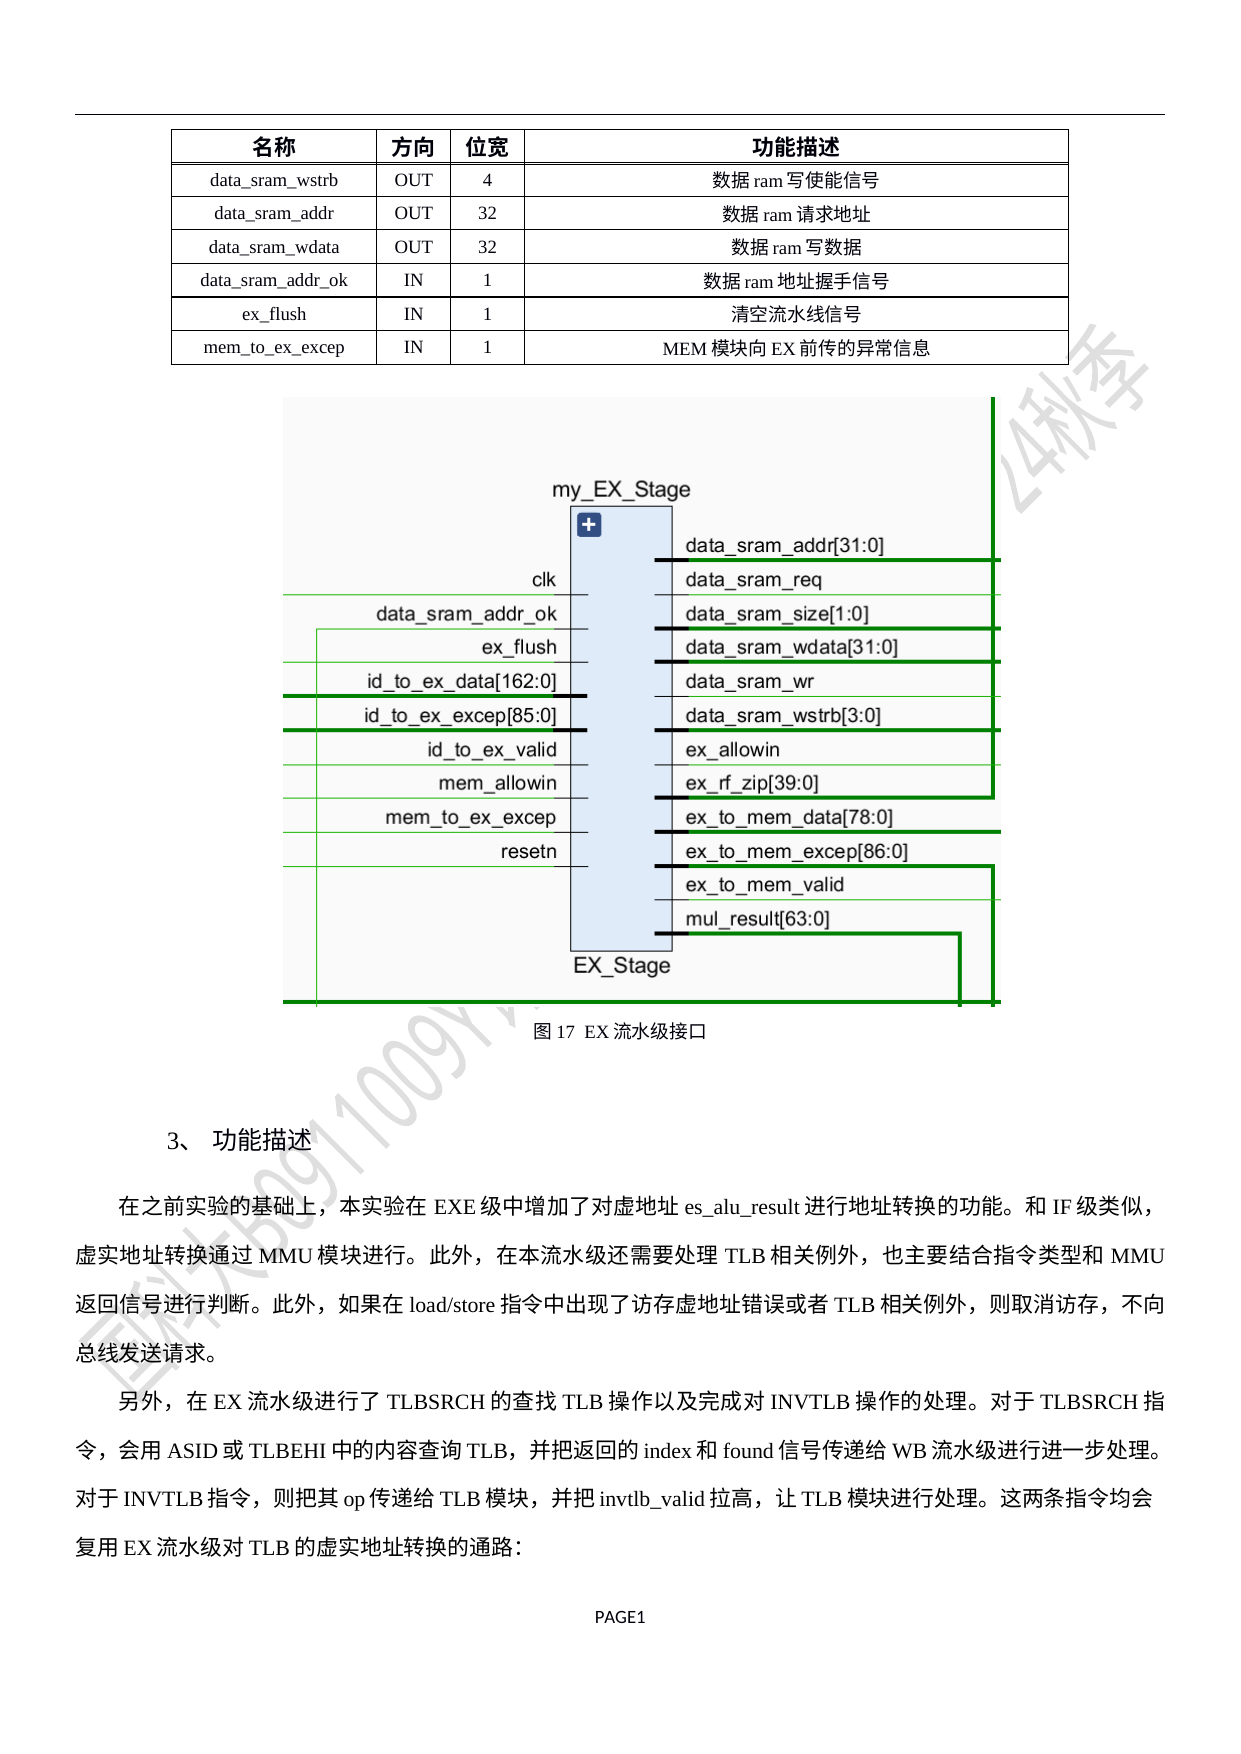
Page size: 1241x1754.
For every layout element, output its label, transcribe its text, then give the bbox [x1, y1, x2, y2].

table_cell 清空流水线信号 [525, 298, 1068, 330]
table_header 功能描述 [525, 130, 1068, 162]
table_cell 1 [451, 331, 524, 363]
table_cell 数据ram请求地址 [525, 197, 1068, 229]
table_cell 数据ram地址握手信号 [525, 264, 1068, 296]
table_header 位宽 [451, 130, 524, 162]
text 在之前实验的基础上，本实验在EXE级中增加了对虚地址es_alu_result进行地址转换的功能。和IF级类似，虚实地址转换通过MMU模块进行。此外，在本流水级还需要处理TLB相关例外，也主要结合指令类型和MMU返回信号进行判断。此外，如果在load/store指令中出现了访存虚地址错误或者TLB相关例外，则取消访存，不向总线发送请求。 [75, 1189, 1165, 1368]
table_cell MEM模块向EX前传的异常信息 [525, 331, 1068, 363]
table_header 方向 [377, 130, 450, 162]
table_cell OUT [377, 197, 450, 229]
text 另外，在EX流水级进行了TLBSRCH的查找TLB操作以及完成对INVTLB操作的处理。对于TLBSRCH指令，会用ASID或TLBEHI中的内容查询TLB，并把返回的index和found信号传递给WB流水级进行进一步处理。 [75, 1383, 1165, 1465]
text 对于INVTLB指令，则把其op传递给TLB模块，并把invtlb_valid拉高，让TLB模块进行处理。这两条指令均会复用EX流水级对TLB的虚实地址转换的通路： [75, 1481, 1165, 1562]
text 图17 EX流水级接口 [75, 1014, 1165, 1047]
table_cell OUT [377, 230, 450, 263]
table_cell 32 [451, 197, 524, 229]
table_cell OUT [377, 165, 450, 196]
table_cell data_sram_wstrb [172, 165, 376, 196]
table_cell 4 [451, 165, 524, 196]
table_cell data_sram_wdata [172, 230, 376, 263]
list 功能描述 [167, 1106, 1165, 1171]
table_cell 1 [451, 264, 524, 296]
picture [283, 397, 1001, 1007]
table_cell IN [377, 331, 450, 363]
table_cell ex_flush [172, 298, 376, 330]
table_cell 32 [451, 230, 524, 263]
table_cell data_sram_addr_ok [172, 264, 376, 296]
table_header 名称 [172, 130, 376, 162]
table_cell 数据ram写使能信号 [525, 165, 1068, 196]
table_cell 1 [451, 298, 524, 330]
table_cell IN [377, 298, 450, 330]
table_cell data_sram_addr [172, 197, 376, 229]
table_cell 数据ram写数据 [525, 230, 1068, 263]
table_cell mem_to_ex_excep [172, 331, 376, 363]
table_cell IN [377, 264, 450, 296]
